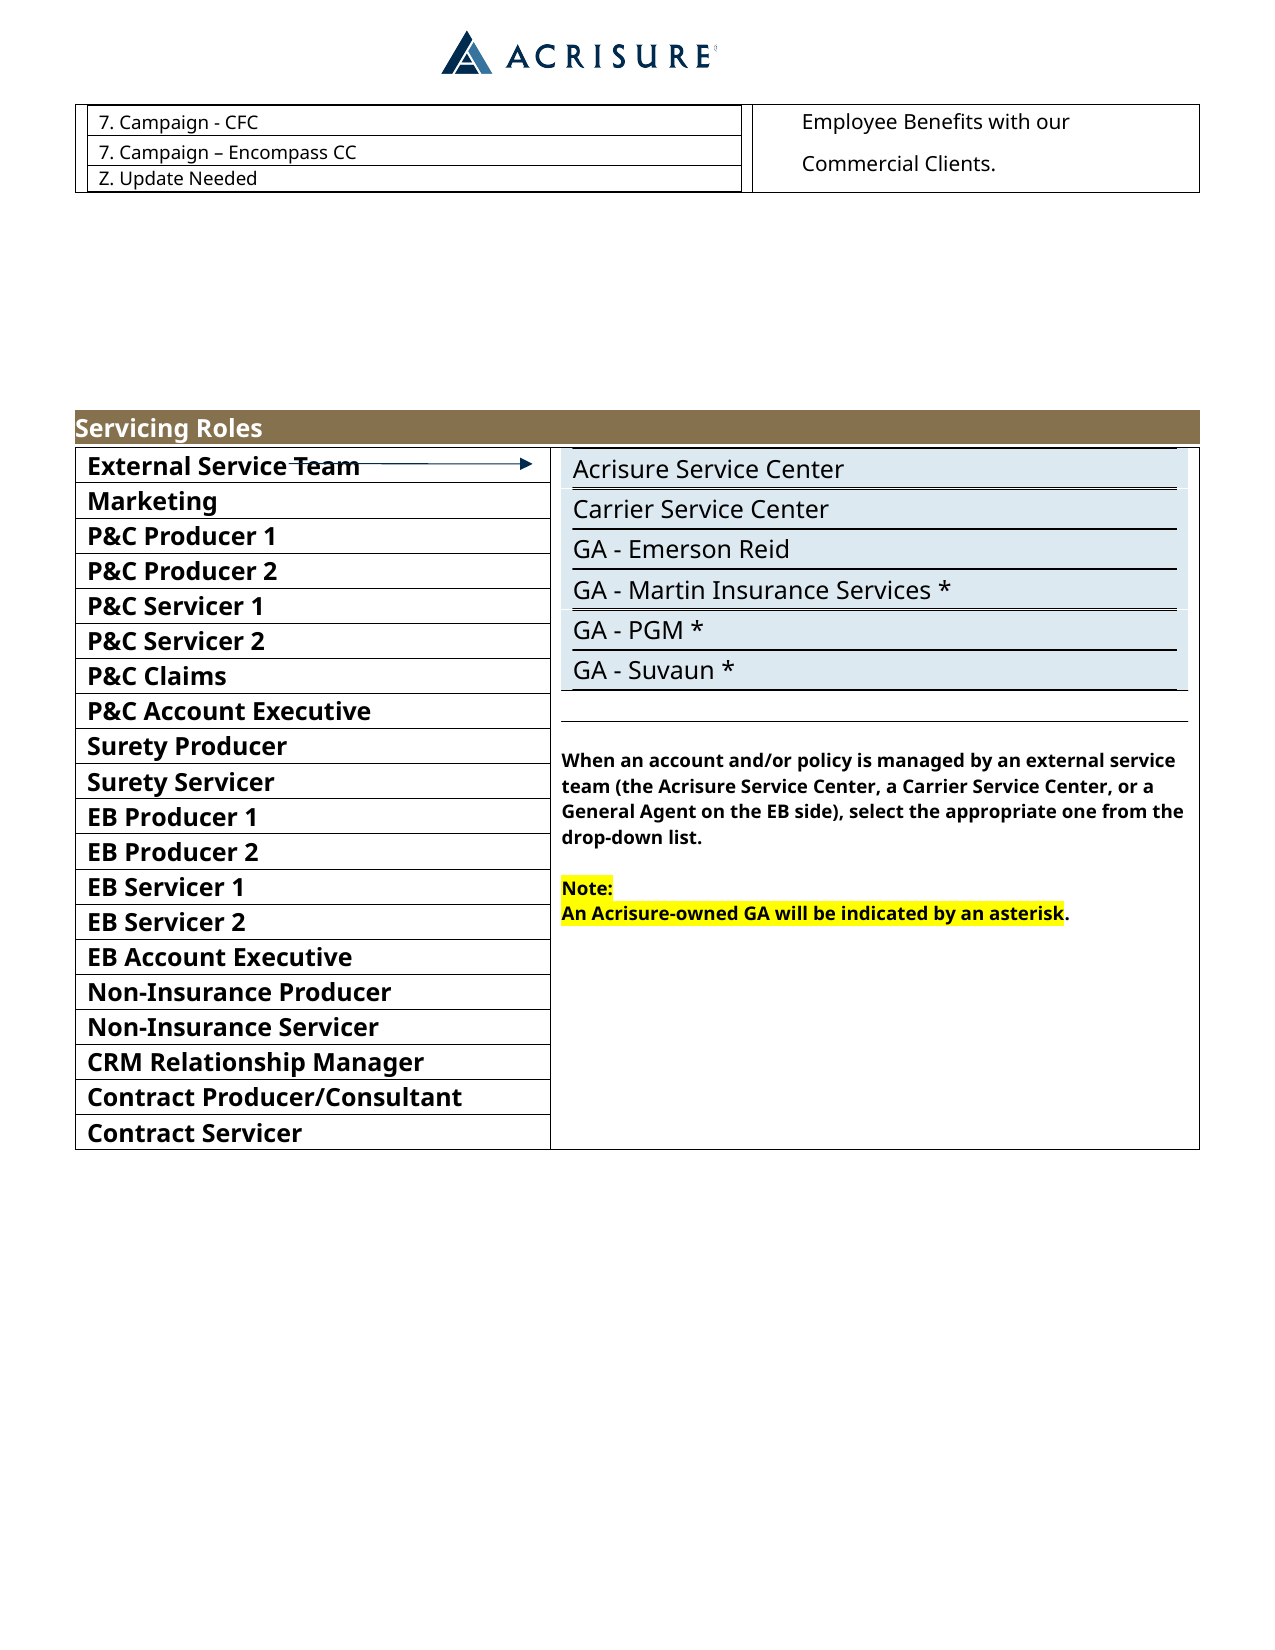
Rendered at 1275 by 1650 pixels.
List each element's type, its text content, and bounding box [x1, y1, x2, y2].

table_cell P&C Claims [76, 659, 550, 693]
table_header [88, 136, 741, 165]
table_cell EB Producer 2 [76, 834, 550, 868]
table_header External Service Team [76, 448, 550, 482]
table_cell P&C Producer 1 [76, 519, 550, 552]
picture [439, 23, 718, 80]
table_cell P&C Servicer 2 [76, 624, 550, 658]
table_header [88, 106, 741, 135]
table_cell Marketing [76, 483, 550, 517]
table_cell Surety Producer [76, 729, 550, 763]
table_header [742, 105, 752, 192]
table_header [76, 105, 87, 192]
table_cell P&C Account Executive [76, 694, 550, 728]
table_header When an account and/or policy is managed by an external service team (the Acrisure Service Center, a Carrier Service Center, or a General Agent on the EB side), select the appropriate one from the drop-down list. Note: An Acrisure-owned GA will be indicated by an asterisk. [551, 448, 1199, 1149]
table_cell Surety Servicer [76, 764, 550, 798]
table_cell Contract Producer/Consultant [76, 1080, 550, 1114]
table_cell EB Servicer 2 [76, 905, 550, 939]
table_cell Non-Insurance Servicer [76, 1010, 550, 1044]
table_cell CRM Relationship Manager [76, 1045, 550, 1079]
table_cell EB Account Executive [76, 940, 550, 974]
table_header [88, 166, 741, 191]
subtitle Servicing Roles [75, 410, 1200, 444]
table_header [753, 105, 1199, 192]
table_cell P&C Servicer 1 [76, 589, 550, 623]
table_cell Contract Servicer [76, 1115, 550, 1149]
table_cell Non-Insurance Producer [76, 975, 550, 1009]
table_cell EB Servicer 1 [76, 870, 550, 903]
table_cell EB Producer 1 [76, 799, 550, 833]
table_cell P&C Producer 2 [76, 554, 550, 588]
